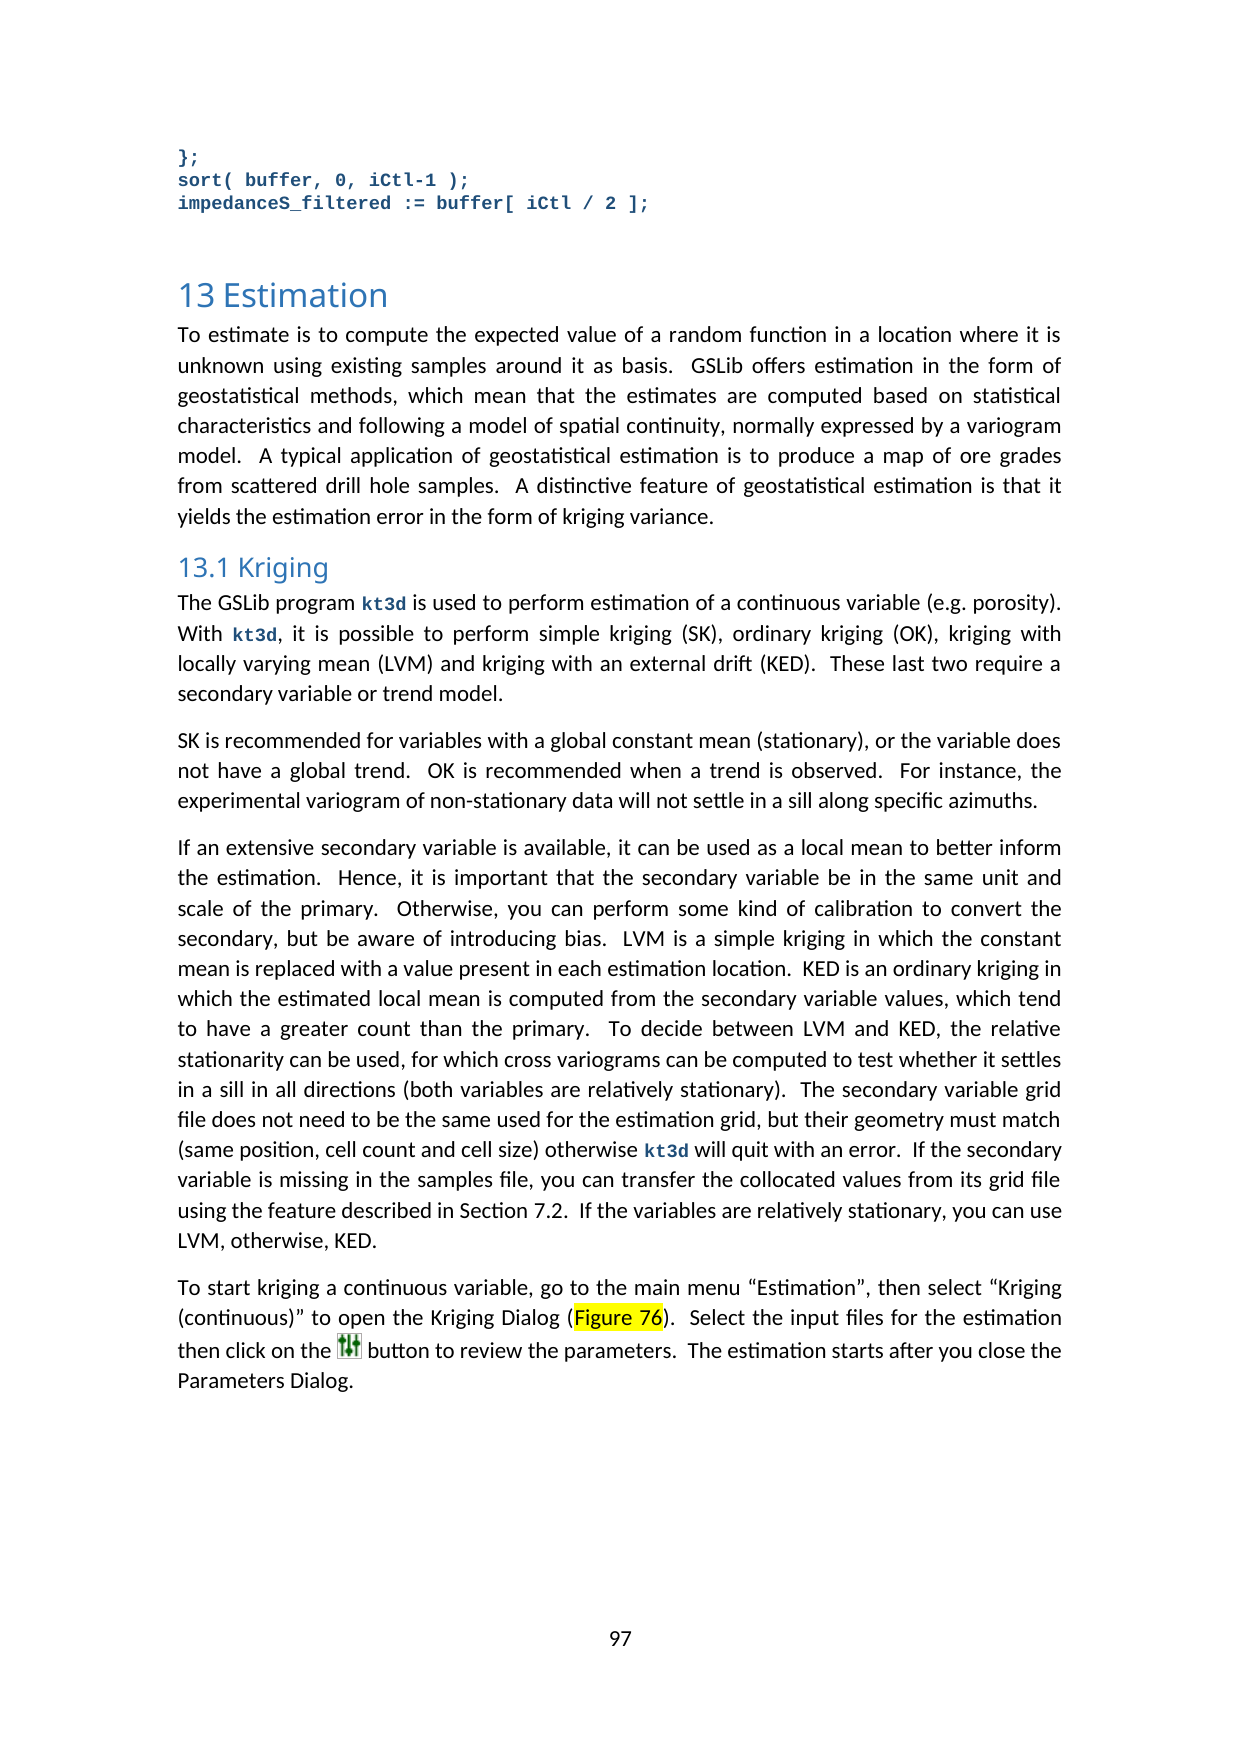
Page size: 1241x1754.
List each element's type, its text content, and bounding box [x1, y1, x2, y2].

text SK is recommended for variables with a global constant mean (stationary), or the variable does not have a global trend. OK is recommended when a trend is observed. For instance, the experimental variogram of non-stationary data will not settle in a sill along specific azimuths. [177, 726, 1063, 814]
text The GSLib program kt3d is used to perform estimation of a continuous variable (e.g. porosity). With kt3d, it is possible to perform simple kriging (SK), ordinary kriging (OK), kriging with locally varying mean (LVM) and kriging with an external drift (KED). These last two require a secondary variable or trend model. [177, 588, 1063, 707]
picture [338, 1334, 361, 1358]
text To start kriging a continuous variable, go to the main menu “Estimation”, then select “Kriging (continuous)” to open the Kriging Dialog (Figure 73). Select the input files for the estimation then click on the button to review the parameters. The estimation starts after you close the Parameters Dialog. [177, 1273, 1063, 1394]
text To estimate is to compute the expected value of a random function in a location where it is unknown using existing samples around it as basis. GSLib offers estimation in the form of geostatistical methods, which mean that the estimates are computed based on statistical characteristics and following a model of spatial continuity, normally expressed by a variogram model. A typical application of geostatistical estimation is to produce a map of ore grades from scattered drill hole samples. A distinctive feature of geostatistical estimation is that it yields the estimation error in the form of kriging variance. [177, 321, 1063, 530]
subtitle Kriging [177, 549, 1063, 586]
text sort( buffer, 0, iCtl-1 ); [177, 171, 1063, 192]
text }; [177, 148, 1063, 169]
text If an extensive secondary variable is available, it can be used as a local mean to better inform the estimation. Hence, it is important that the secondary variable be in the same unit and scale of the primary. Otherwise, you can perform some kind of calibration to convert the secondary, but be aware of introducing bias. LVM is a simple kriging in which the constant mean is replaced with a value present in each estimation location. KED is an ordinary kriging in which the estimated local mean is computed from the secondary variable values, which tend to have a greater count than the primary. To decide between LVM and KED, the relative stationarity can be used, for which cross variograms can be computed to test whether it settles in a sill in all directions (both variables are relatively stationary). The secondary variable grid file does not need to be the same used for the estimation grid, but their geometry must match (same position, cell count and cell size) otherwise kt3d will quit with an error. If the secondary variable is missing in the samples file, you can transfer the collocated values from its grid file using the feature described in Section 7.2. If the variables are relatively stationary, you can use LVM, otherwise, KED. [177, 833, 1063, 1254]
subtitle Estimation [177, 272, 1063, 317]
text impedanceS_filtered := buffer[ iCtl / 2 ]; [177, 193, 1063, 215]
